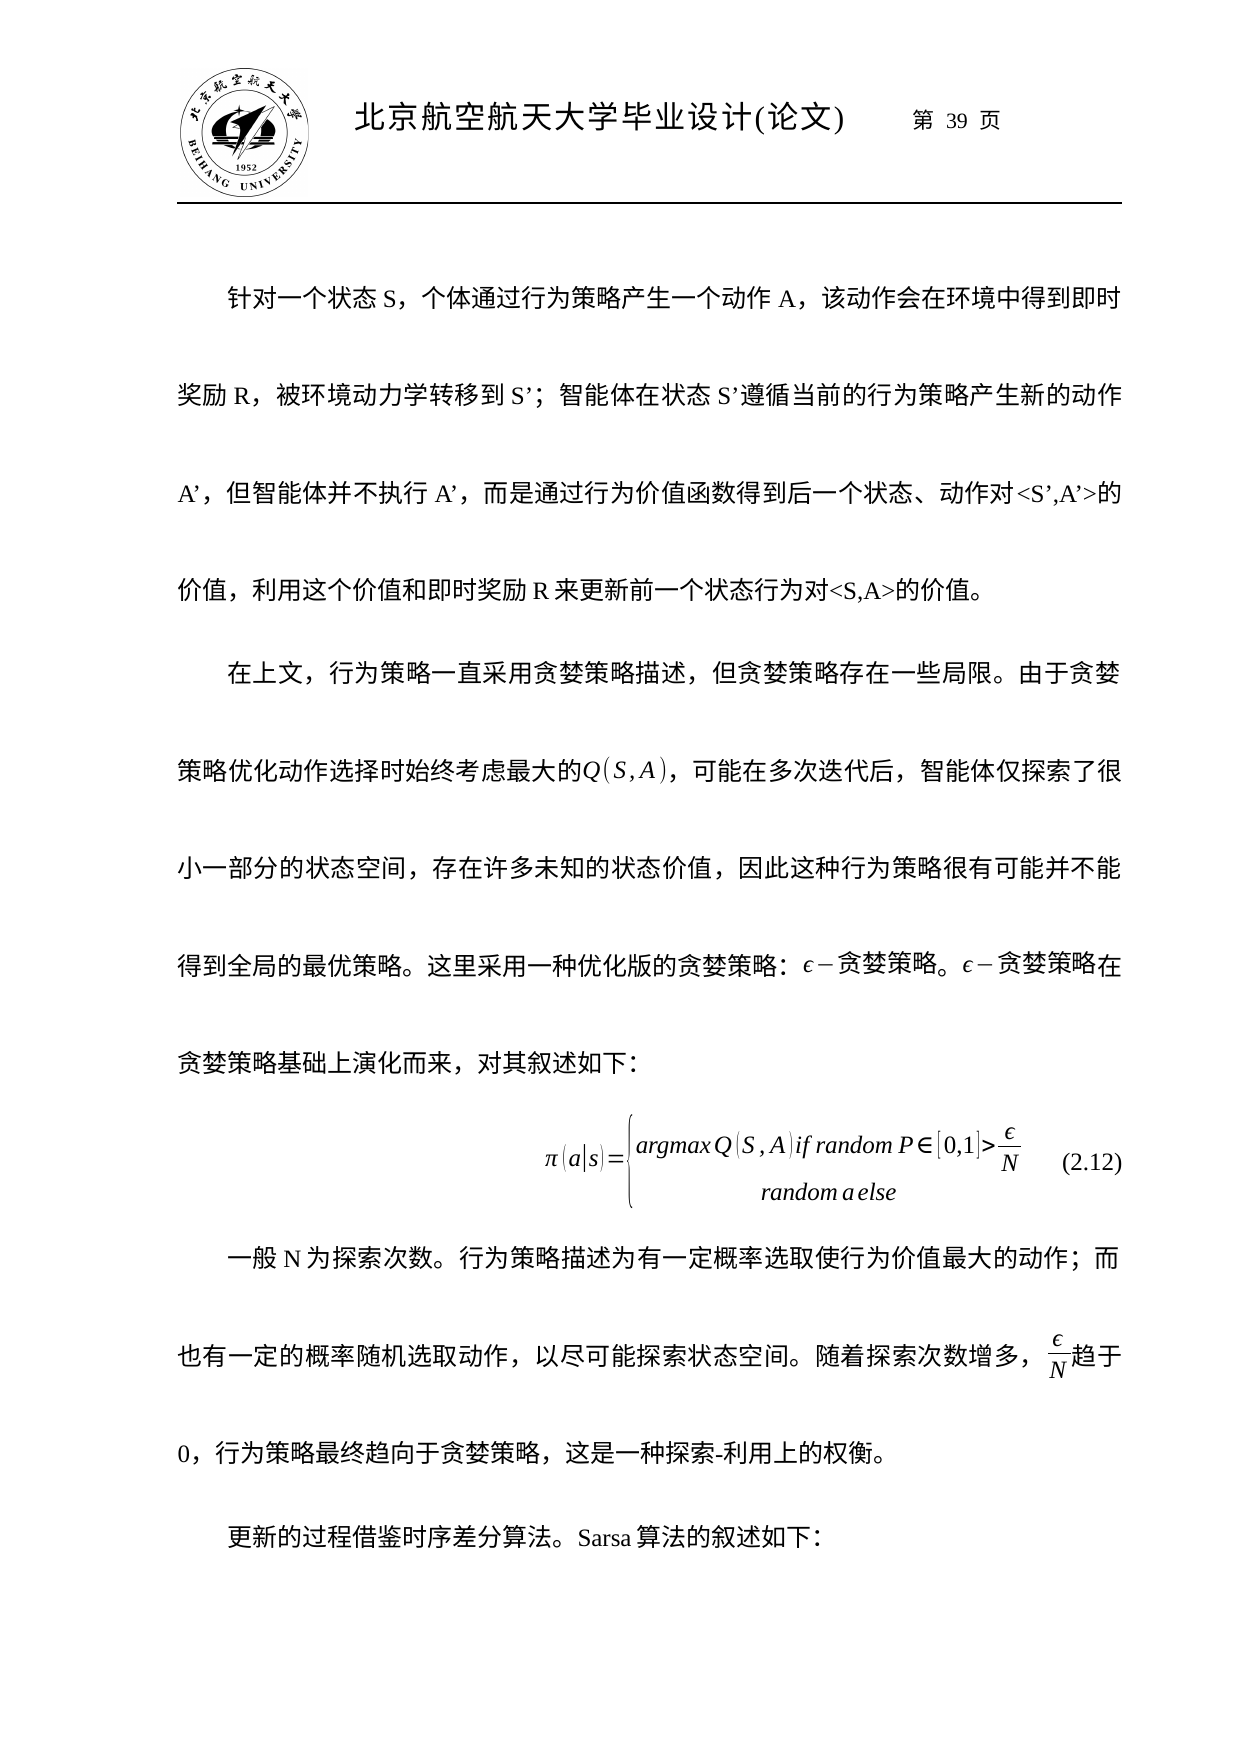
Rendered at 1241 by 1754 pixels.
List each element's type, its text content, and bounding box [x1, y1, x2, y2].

text 一般N为探索次数。行为策略描述为有一定概率选取使行为价值最大的动作；而也有一定的概率随机选取动作，以尽可能探索状态空间。随着探索次数增多，趋于0，行为策略最终趋向于贪婪策略，这是一种探索-利用上的权衡。 [177, 1224, 1122, 1484]
text 在上文，行为策略一直采用贪婪策略描述，但贪婪策略存在一些局限。由于贪婪策略优化动作选择时始终考虑最大的，可能在多次迭代后，智能体仅探索了很小一部分的状态空间，存在许多未知的状态价值，因此这种行为策略很有可能并不能得到全局的最优策略。这里采用一种优化版的贪婪策略：。在贪婪策略基础上演化而来，对其叙述如下： [177, 639, 1122, 1094]
text 更新的过程借鉴时序差分算法。Sarsa算法的叙述如下： [177, 1503, 1122, 1568]
text 针对一个状态S，个体通过行为策略产生一个动作A，该动作会在环境中得到即时奖励R，被环境动力学转移到S’；智能体在状态S’遵循当前的行为策略产生新的动作A’，但智能体并不执行A’，而是通过行为价值函数得到后一个状态、动作对<S’,A’>的价值，利用这个价值和即时奖励R来更新前一个状态行为对<S,A>的价值。 [177, 264, 1122, 621]
picture [180, 68, 309, 197]
text (2.12) [177, 1113, 1122, 1210]
